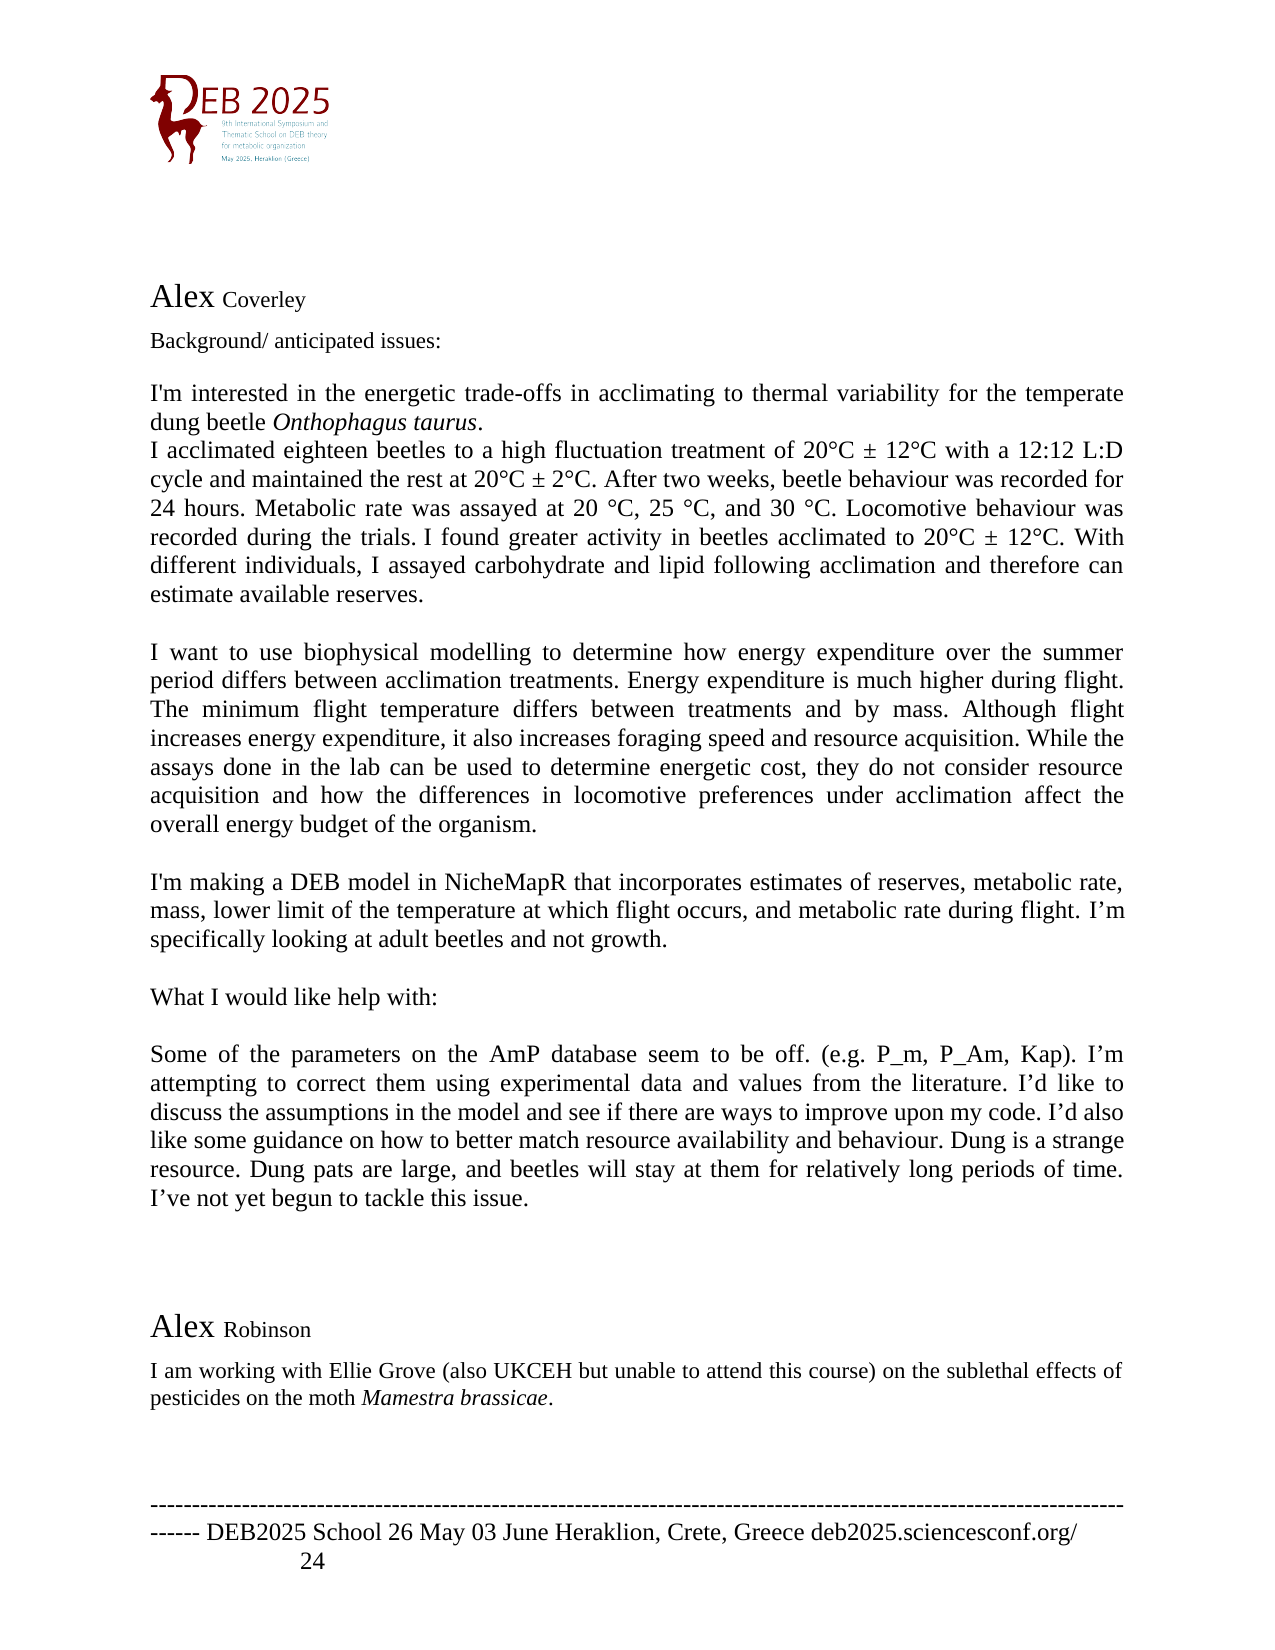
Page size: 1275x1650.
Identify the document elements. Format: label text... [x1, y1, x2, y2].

text I'm interested in the energetic trade-offs in acclimating to thermal variability for the temperate dung beetle Onthophagus taurus. [150, 378, 1125, 436]
picture [150, 75, 329, 164]
text I acclimated eighteen beetles to a high fluctuation treatment of 20°C ± 12°C with a 12:12 L:D cycle and maintained the rest at 20°C ± 2°C. After two weeks, beetle behaviour was recorded for 24 hours. Metabolic rate was assayed at 20 °C, 25 °C, and 30 °C. Locomotive behaviour was recorded during the trials. I found greater activity in beetles acclimated to 20°C ± 12°C. With different individuals, I assayed carbohydrate and lipid following acclimation and therefore can estimate available reserves. [150, 436, 1125, 608]
text I am working with Ellie Grove (also UKCEH but unable to attend this course) on the sublethal effects of pesticides on the moth Mamestra brassicae. [150, 1358, 1125, 1410]
subtitle Alex Coverley [150, 276, 1125, 314]
subtitle Alex Robinson [150, 1307, 1125, 1345]
text Some of the parameters on the AmP database seem to be off. (e.g. P_m, P_Am, Kap). I’m attempting to correct them using experimental data and values from the literature. I’d like to discuss the assumptions in the model and see if there are ways to improve upon my code. I’d also like some guidance on how to better match resource availability and behaviour. Dung is a strange resource. Dung pats are large, and beetles will stay at them for relatively long periods of time. I’ve not yet begun to tackle this issue. [150, 1011, 1125, 1212]
text Background/ anticipated issues: [150, 327, 1125, 353]
text I want to use biophysical modelling to determine how energy expenditure over the summer period differs between acclimation treatments. Energy expenditure is much higher during flight. The minimum flight temperature differs between treatments and by mass. Although flight increases energy expenditure, it also increases foraging speed and resource acquisition. While the assays done in the lab can be used to determine energetic cost, they do not consider resource acquisition and how the differences in locomotive preferences under acclimation affect the overall energy budget of the organism. [150, 608, 1125, 838]
text What I would like help with: [150, 953, 1125, 1011]
text I'm making a DEB model in NicheMapR that incorporates estimates of reserves, metabolic rate, mass, lower limit of the temperature at which flight occurs, and metabolic rate during flight. I’m specifically looking at adult beetles and not growth. [150, 838, 1125, 953]
